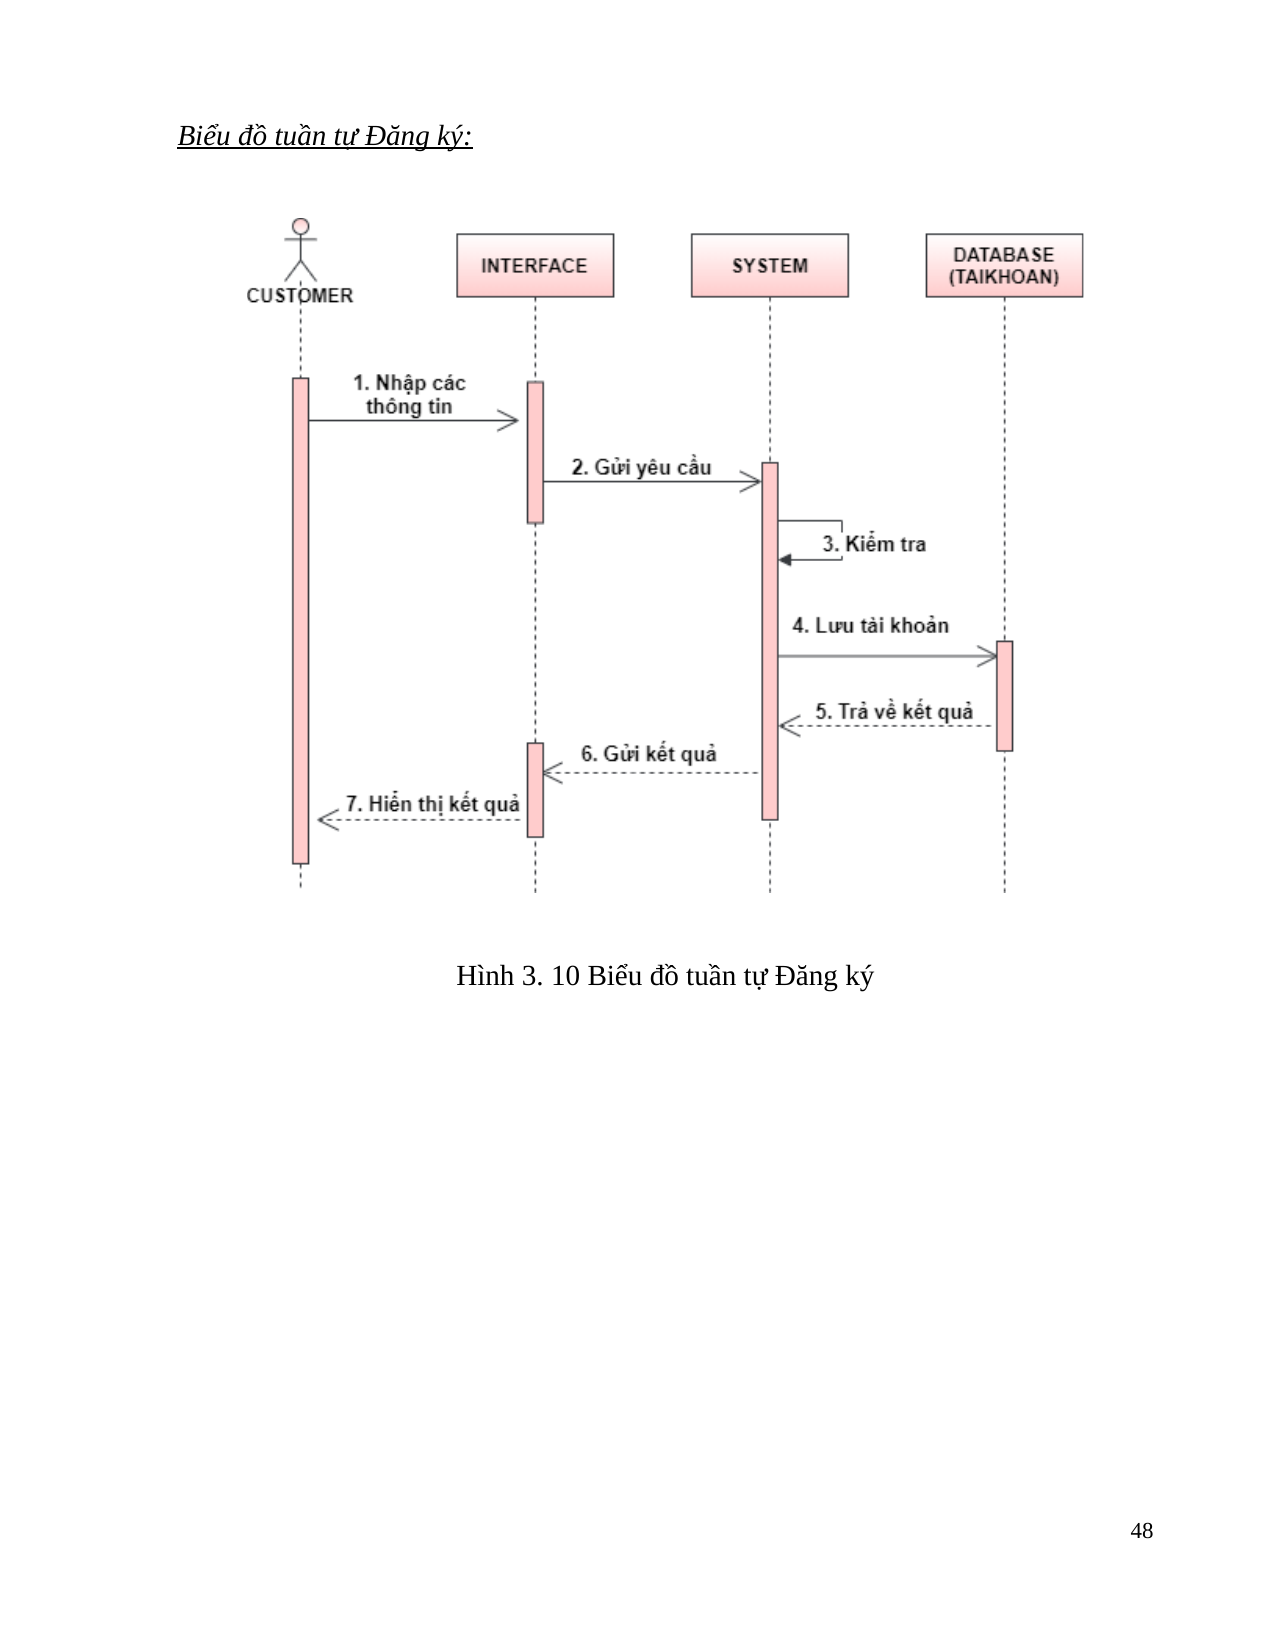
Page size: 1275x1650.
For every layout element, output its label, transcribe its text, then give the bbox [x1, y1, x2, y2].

picture [247, 218, 1084, 893]
list Biểu đồ tuần tự Đăng ký: [177, 118, 1153, 152]
text Hình 3. 10 Biểu đồ tuần tự Đăng ký [177, 958, 1153, 992]
